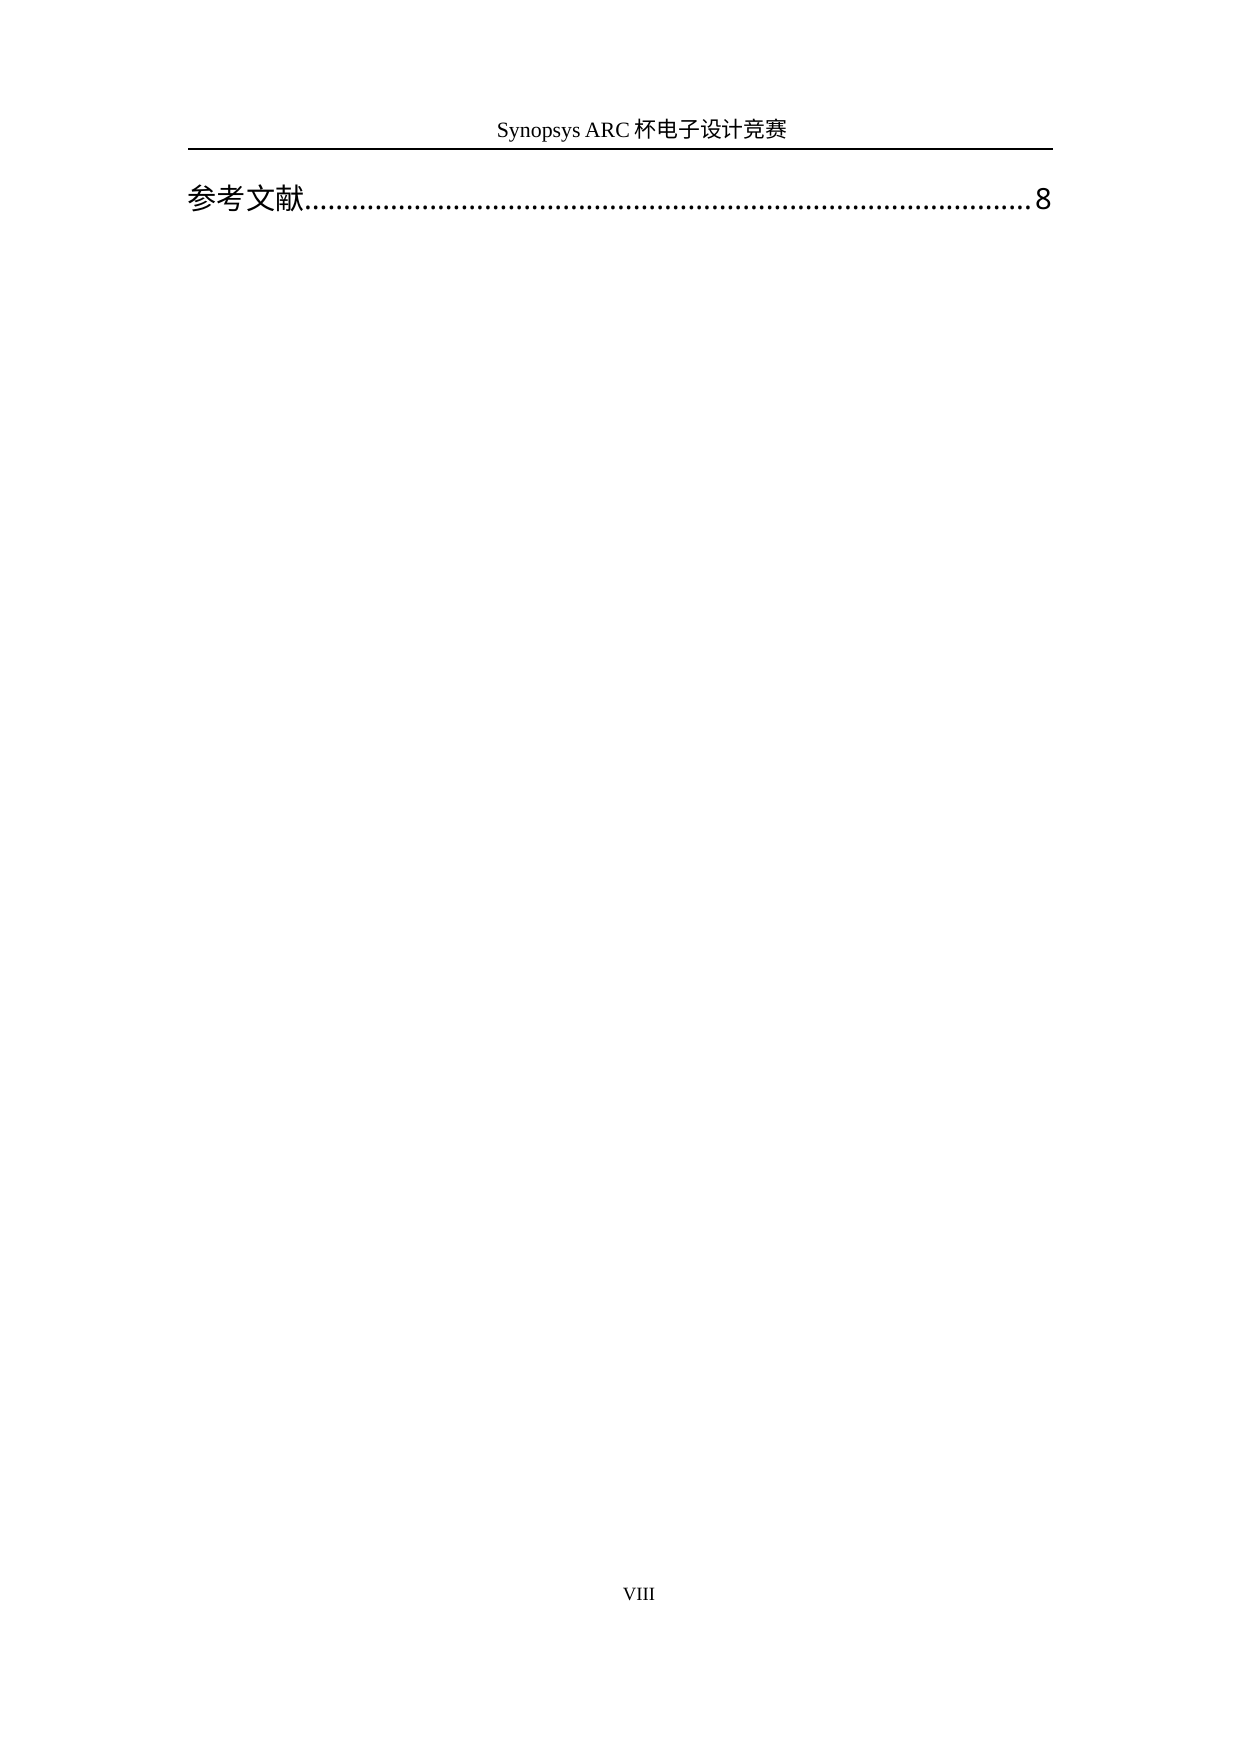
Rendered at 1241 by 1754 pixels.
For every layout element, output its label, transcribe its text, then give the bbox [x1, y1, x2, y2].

text 参考文献 8 [187, 162, 1053, 230]
